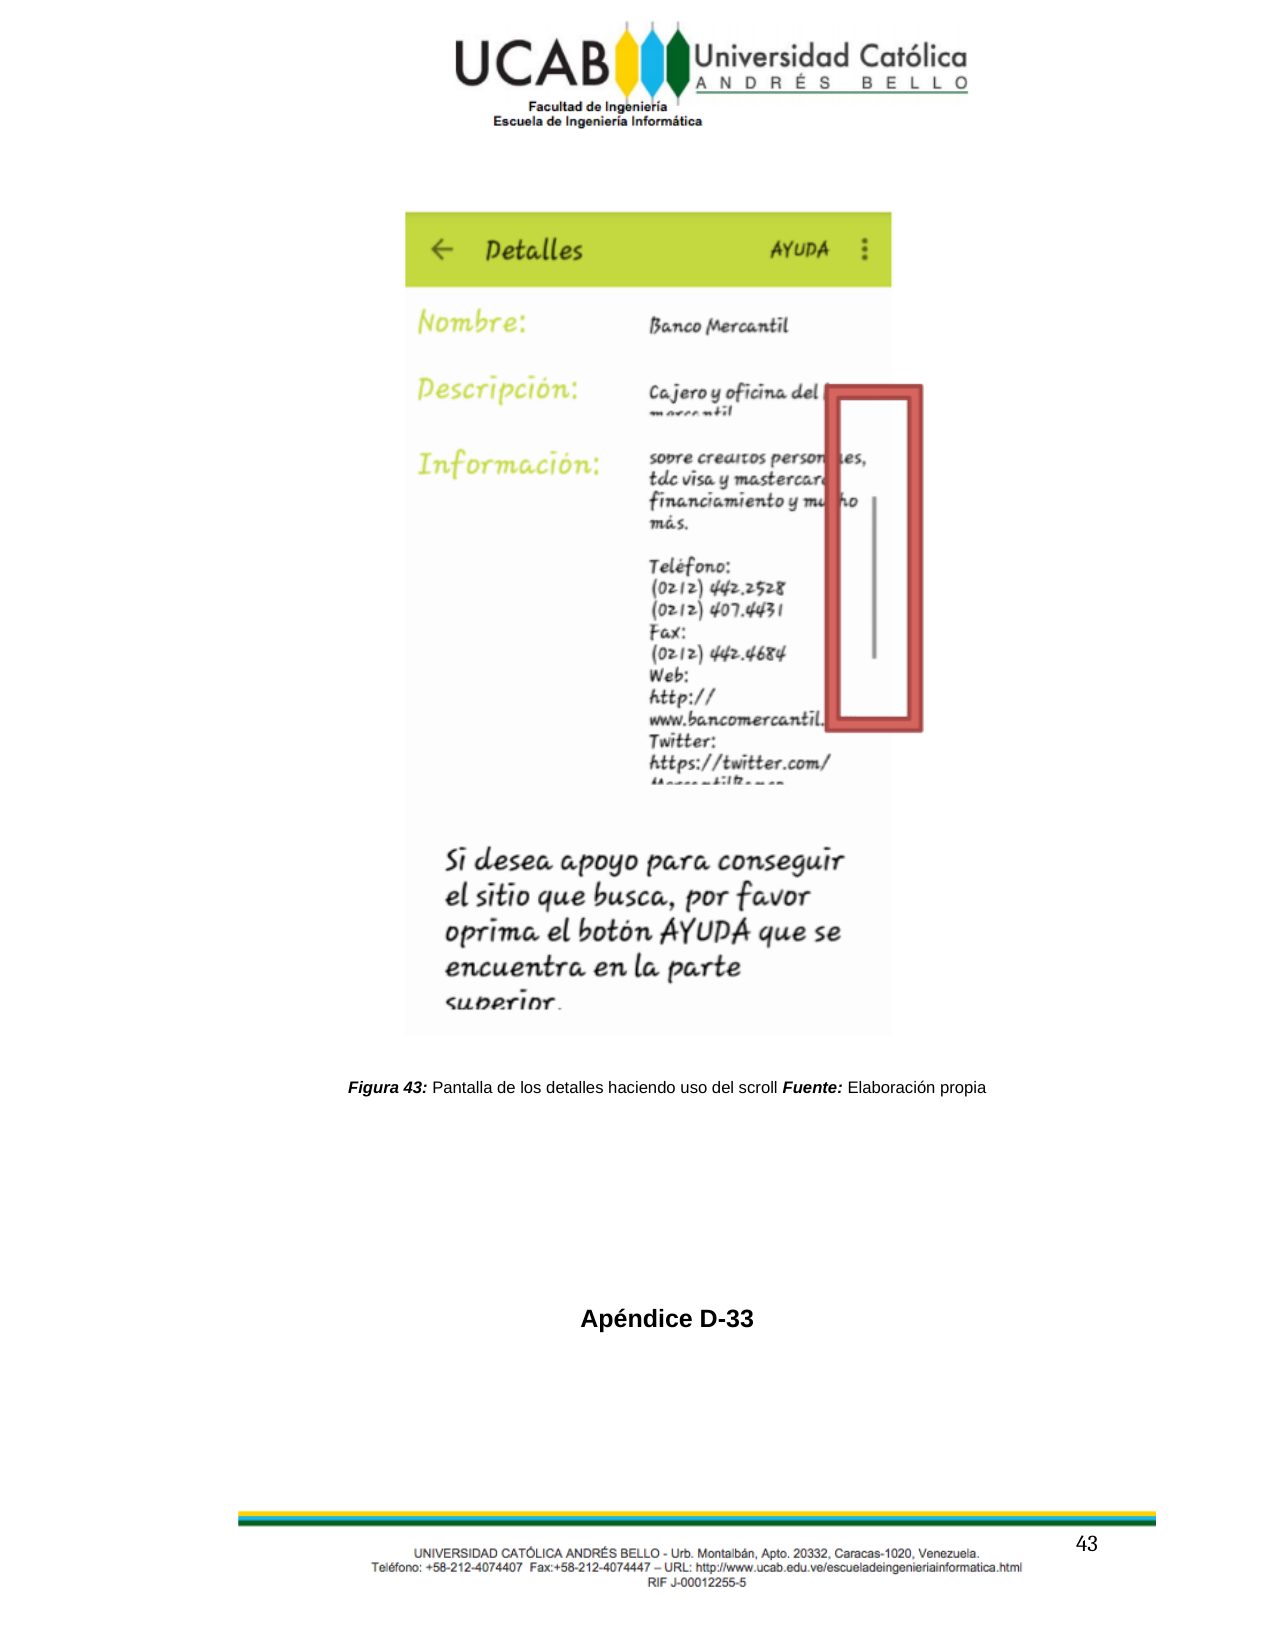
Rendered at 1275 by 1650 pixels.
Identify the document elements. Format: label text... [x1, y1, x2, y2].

subtitle Apéndice D-33 [236, 1304, 1098, 1333]
picture [376, 192, 958, 1060]
picture [236, 1508, 1156, 1595]
text Figura 43: Pantalla de los detalles haciendo uso del scroll Fuente: Elaboración propia [236, 1078, 1098, 1097]
picture [414, 0, 1033, 144]
